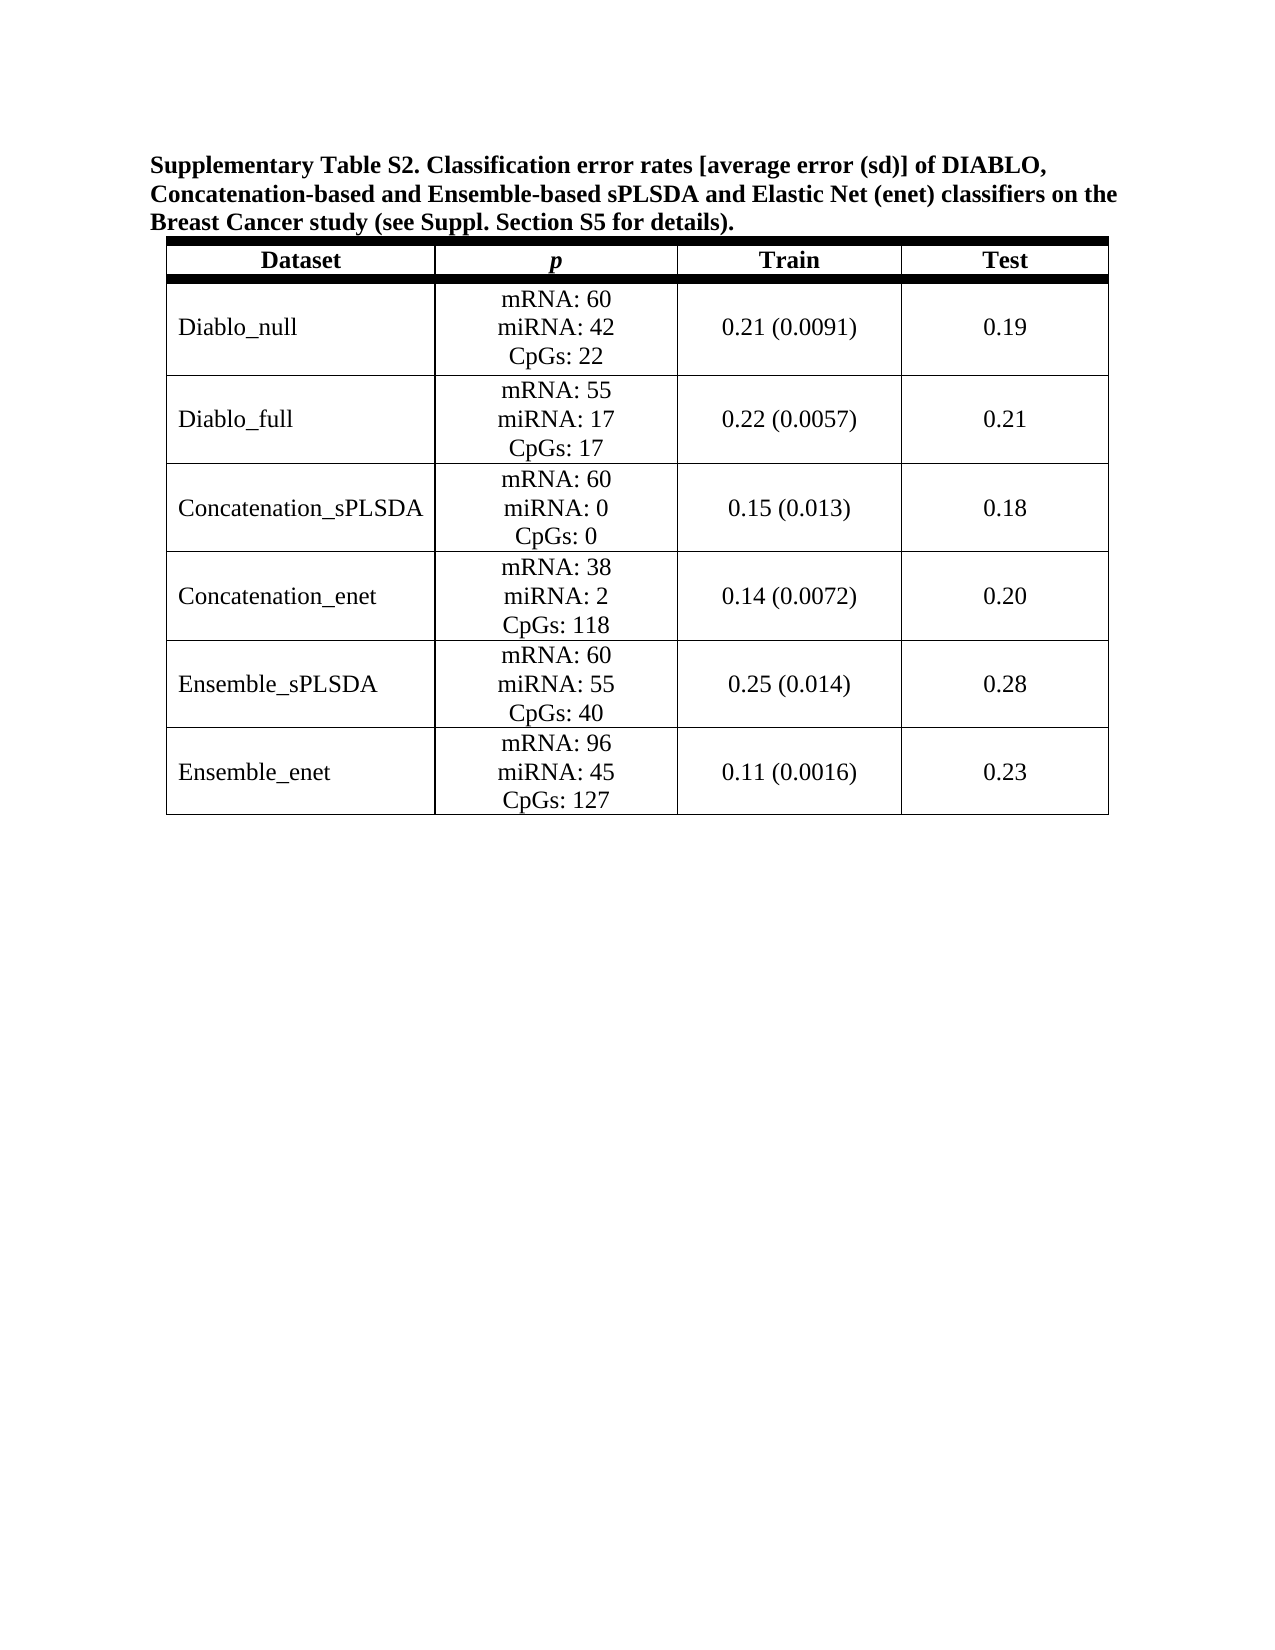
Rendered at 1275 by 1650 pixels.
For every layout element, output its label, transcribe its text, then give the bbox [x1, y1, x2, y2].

table_cell 0.11 (0.0016) [678, 728, 901, 814]
table_cell 0.28 [902, 641, 1108, 727]
table_cell mRNA: 60 miRNA: 55 CpGs: 40 [436, 641, 677, 727]
table_cell 0.19 [902, 284, 1108, 374]
table_cell Concatenation_enet [167, 552, 434, 639]
table_cell mRNA: 60 miRNA: 0 CpGs: 0 [436, 464, 677, 551]
table_cell mRNA: 38 miRNA: 2 CpGs: 118 [436, 552, 677, 639]
table_cell Ensemble_sPLSDA [167, 641, 434, 727]
table_cell mRNA: 55 miRNA: 17 CpGs: 17 [436, 376, 677, 463]
table_cell 0.21 (0.0091) [678, 284, 901, 374]
table_cell 0.23 [902, 728, 1108, 814]
table_header p [436, 246, 677, 274]
table_cell Diablo_null [167, 284, 434, 374]
table_cell 0.14 (0.0072) [678, 552, 901, 639]
table_header Dataset [167, 246, 434, 274]
table_cell 0.22 (0.0057) [678, 376, 901, 463]
table_cell 0.15 (0.013) [678, 464, 901, 551]
table_header Test [902, 246, 1108, 274]
text Supplementary Table S2. Classification error rates [average error (sd)] of DIABLO, Concatenation-based and Ensemble-based sPLSDA and Elastic Net (enet) classifiers on the Breast Cancer study (see Suppl. Section S5 for details). [150, 150, 1125, 236]
table_cell 0.25 (0.014) [678, 641, 901, 727]
table_header Train [678, 246, 901, 274]
table_cell 0.20 [902, 552, 1108, 639]
table_cell Diablo_full [167, 376, 434, 463]
table_cell 0.18 [902, 464, 1108, 551]
table_cell 0.21 [902, 376, 1108, 463]
table_cell Ensemble_enet [167, 728, 434, 814]
table_cell mRNA: 96 miRNA: 45 CpGs: 127 [436, 728, 677, 814]
table_cell Concatenation_sPLSDA [167, 464, 434, 551]
table_cell mRNA: 60 miRNA: 42 CpGs: 22 [436, 284, 677, 374]
